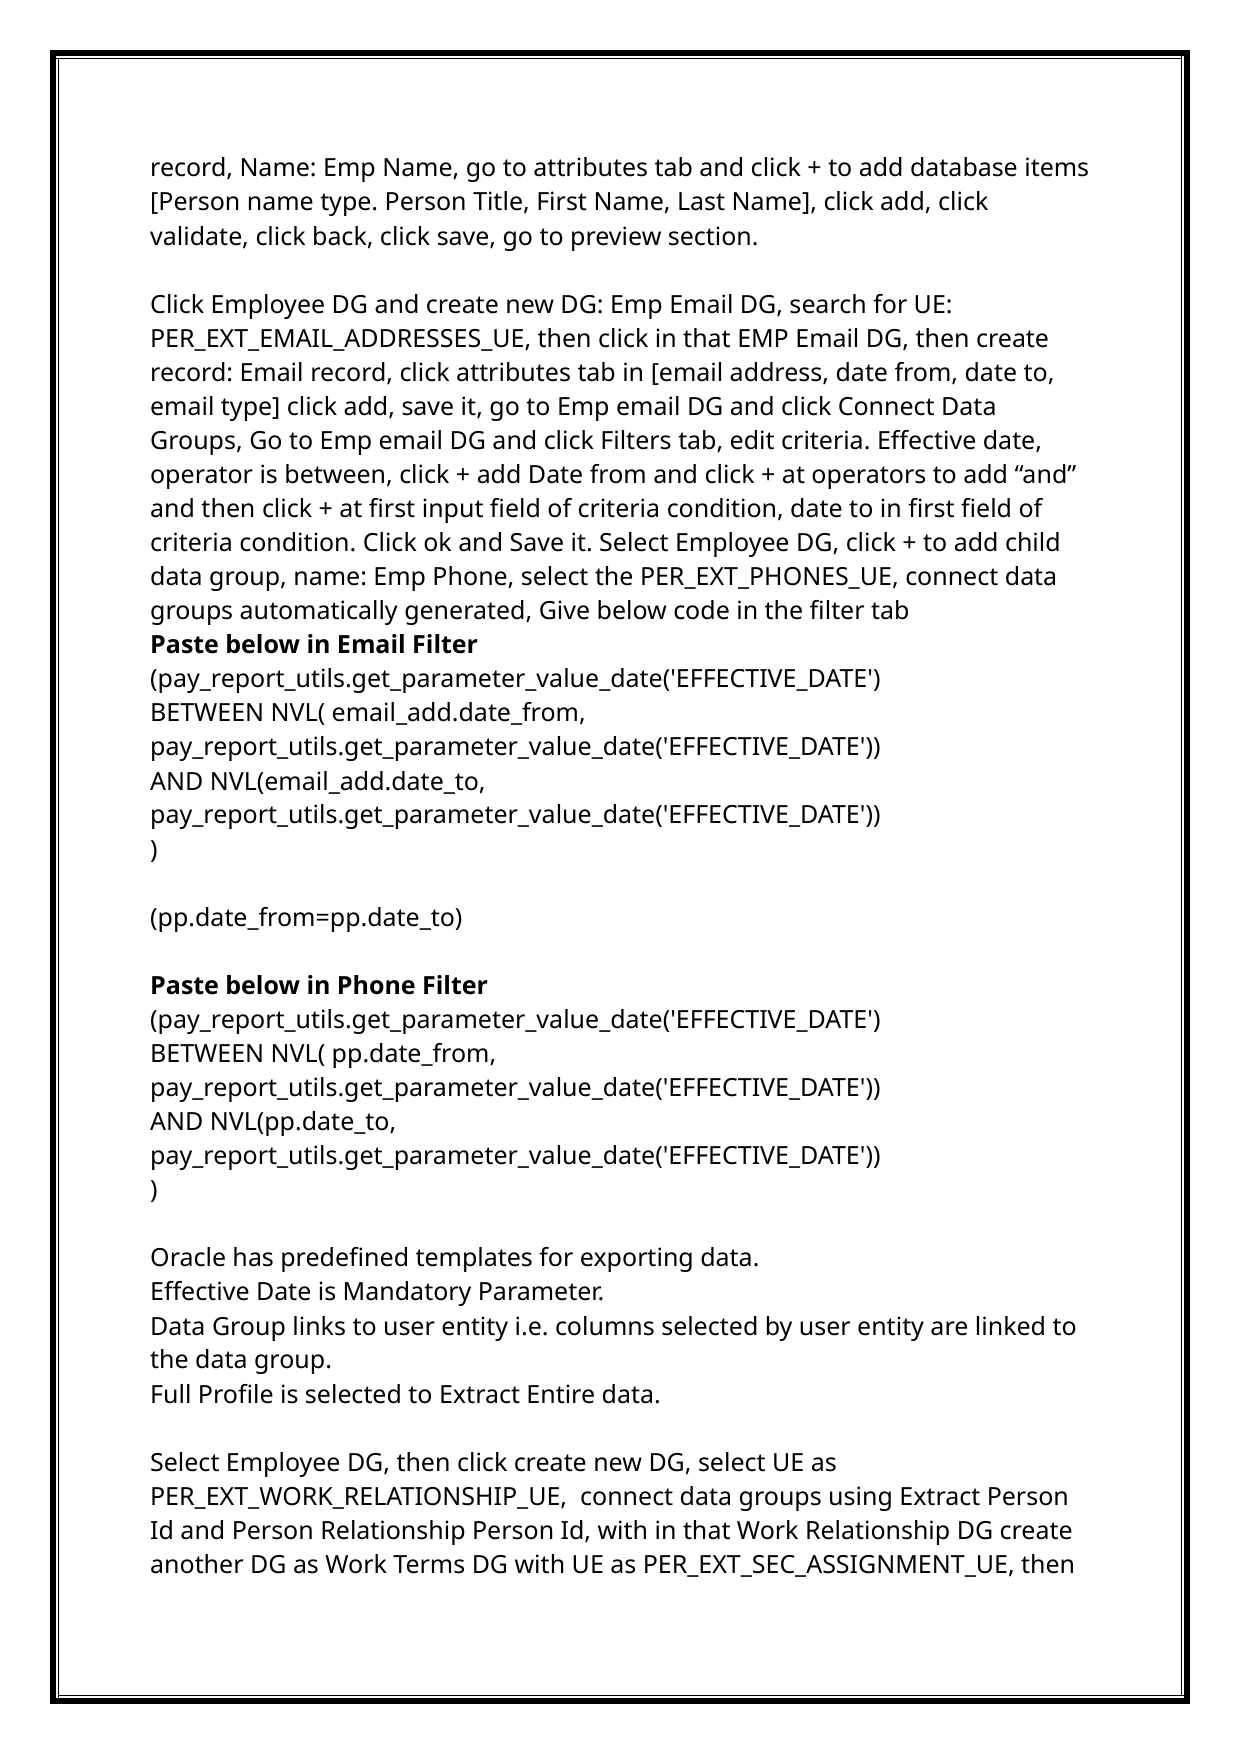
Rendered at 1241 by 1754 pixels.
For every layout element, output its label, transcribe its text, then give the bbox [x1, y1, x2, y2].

text Paste below in Phone Filter [150, 967, 1090, 1002]
text AND NVL(email_add.date_to, pay_report_utils.get_parameter_value_date('EFFECTIVE_DATE')) [150, 763, 1090, 831]
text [150, 1444, 1090, 1581]
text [150, 150, 1090, 252]
text BETWEEN NVL( email_add.date_from, pay_report_utils.get_parameter_value_date('EFFECTIVE_DATE')) [150, 695, 1090, 763]
text ) [150, 1172, 1090, 1206]
text Data Group links to user entity i.e. columns selected by user entity are linked to the data group. [150, 1308, 1090, 1376]
text (pp.date_from=pp.date_to) [150, 899, 1090, 933]
text AND NVL(pp.date_to, pay_report_utils.get_parameter_value_date('EFFECTIVE_DATE')) [150, 1104, 1090, 1172]
text Effective Date is Mandatory Parameter. [150, 1274, 1090, 1308]
text BETWEEN NVL( pp.date_from, pay_report_utils.get_parameter_value_date('EFFECTIVE_DATE')) [150, 1036, 1090, 1104]
text Click Employee DG and create new DG: Emp Email DG, search for UE: PER_EXT_EMAIL_ADDRESSES_UE, then click in that EMP Email DG, then create record: Email record, click attributes tab in [email address, date from, date to, email type] click add, save it, go to Emp email DG and click Connect Data Groups, Go to Emp email DG and click Filters tab, edit criteria. Effective date, operator is between, click + add Date from and click + at operators to add “and” and then click + at first input field of criteria condition, date to in first field of criteria condition. Click ok and Save it. Select Employee DG, click + to add child data group, name: Emp Phone, select the PER_EXT_PHONES_UE, connect data groups automatically generated, Give below code in the filter tab [150, 286, 1090, 627]
text Paste below in Email Filter [150, 627, 1090, 661]
text Oracle has predefined templates for exporting data. [150, 1240, 1090, 1274]
text ) [150, 831, 1090, 865]
text (pay_report_utils.get_parameter_value_date('EFFECTIVE_DATE') [150, 661, 1090, 695]
text Full Profile is selected to Extract Entire data. [150, 1376, 1090, 1410]
text (pay_report_utils.get_parameter_value_date('EFFECTIVE_DATE') [150, 1002, 1090, 1036]
